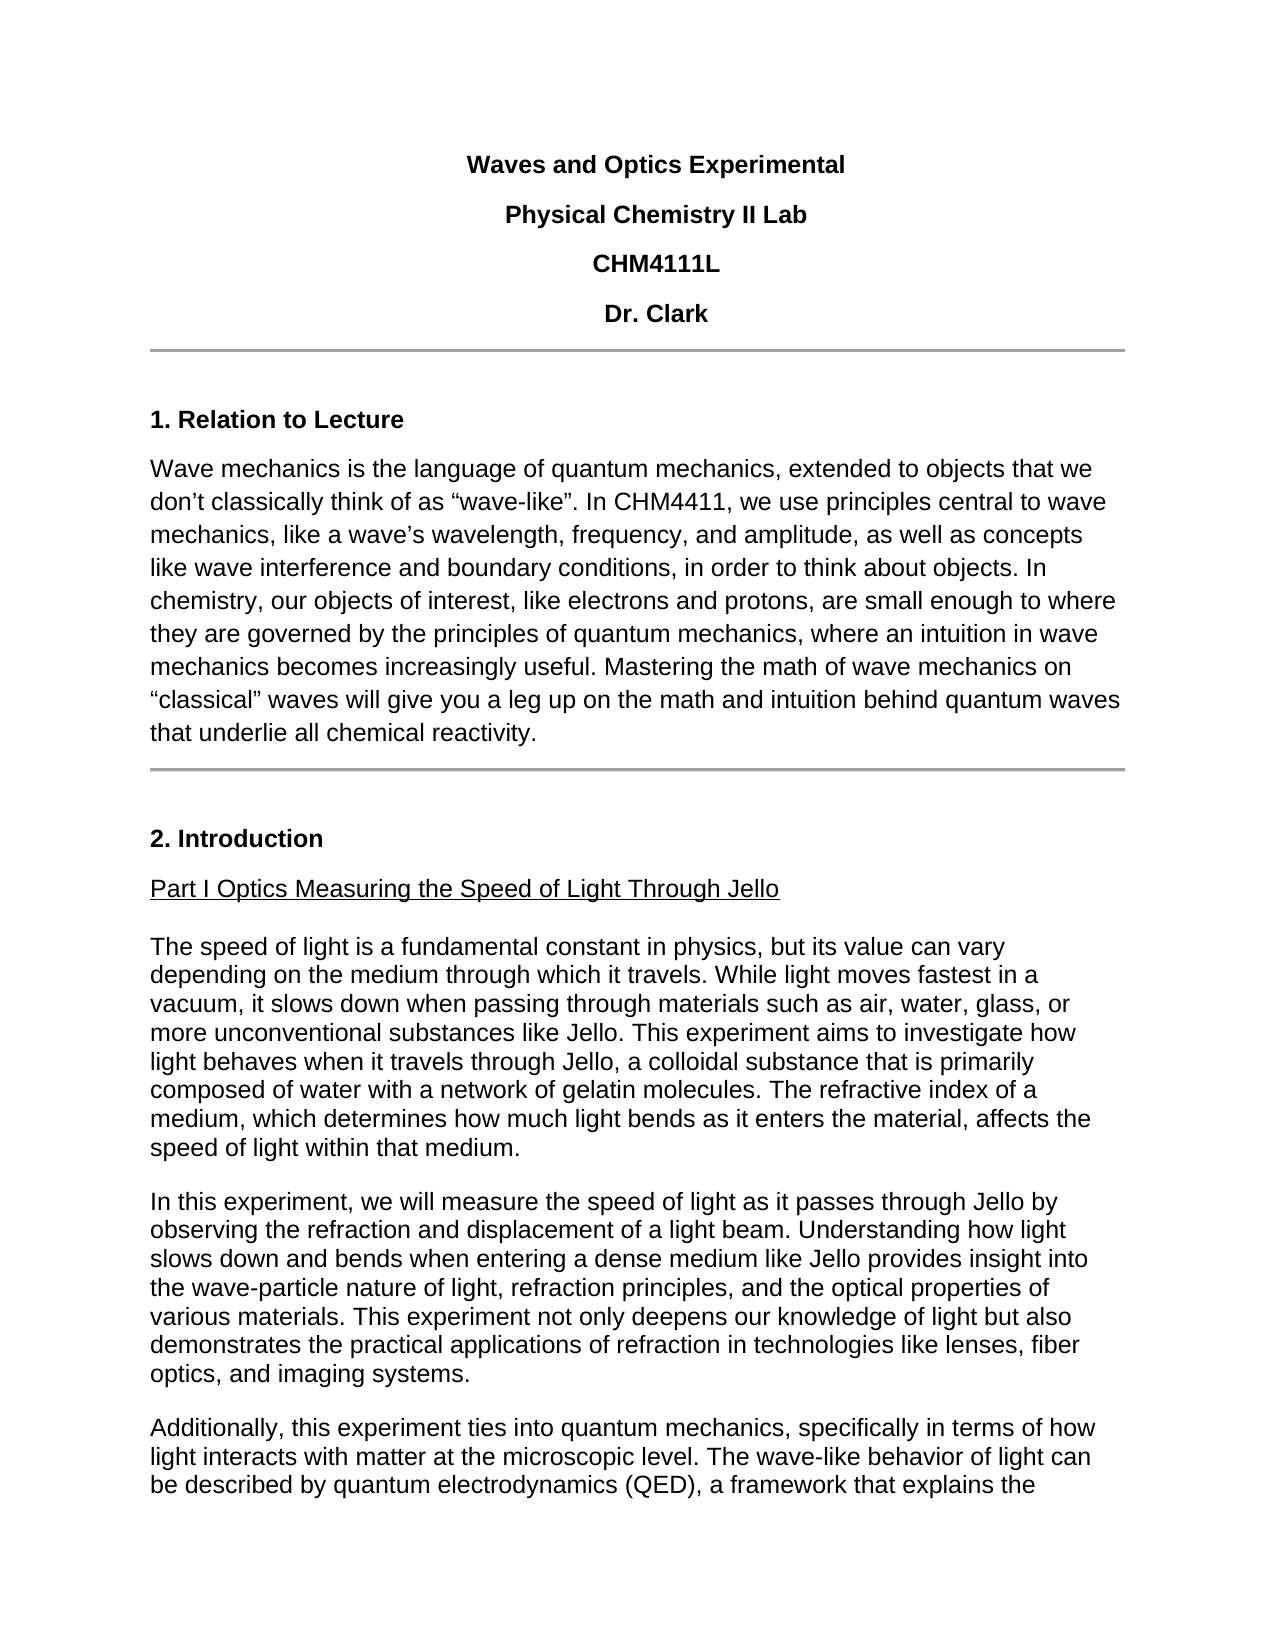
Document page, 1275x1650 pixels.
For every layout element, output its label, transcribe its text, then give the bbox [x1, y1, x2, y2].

text CHM4111L [187, 249, 1125, 278]
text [150, 1413, 1125, 1499]
text The speed of light is a fundamental constant in physics, but its value can vary depending on the medium through which it travels. While light moves fastest in a vacuum, it slows down when passing through materials such as air, water, glass, or more unconventional substances like Jello. This experiment aims to investigate how light behaves when it travels through Jello, a colloidal substance that is primarily composed of water with a network of gelatin molecules. The refractive index of a medium, which determines how much light bends as it enters the material, affects the speed of light within that medium. [150, 932, 1125, 1162]
text Dr. Clark [187, 299, 1125, 328]
text Physical Chemistry II Lab [187, 200, 1125, 228]
text Wave mechanics is the language of quantum mechanics, extended to objects that we don’t classically think of as “wave-like”. In CHM4411, we use principles central to wave mechanics, like a wave’s wavelength, frequency, and amplitude, as well as concepts like wave interference and boundary conditions, in order to think about objects. In chemistry, our objects of interest, like electrons and protons, are small enough to where they are governed by the principles of quantum mechanics, where an intuition in wave mechanics becomes increasingly useful. Mastering the math of wave mechanics on “classical” waves will give you a leg up on the math and intuition behind quantum waves that underlie all chemical reactivity. [150, 454, 1125, 747]
text Waves and Optics Experimental [187, 150, 1125, 179]
text In this experiment, we will measure the speed of light as it passes through Jello by observing the refraction and displacement of a light beam. Understanding how light slows down and bends when entering a dense medium like Jello provides insight into the wave-particle nature of light, refraction principles, and the optical properties of various materials. This experiment not only deepens our knowledge of light but also demonstrates the practical applications of refraction in technologies like lenses, fiber optics, and imaging systems. [150, 1187, 1125, 1388]
text 1. Relation to Lecture [150, 404, 1125, 433]
text Part I Optics Measuring the Speed of Light Through Jello [150, 874, 1125, 902]
text 2. Introduction [150, 824, 1125, 853]
